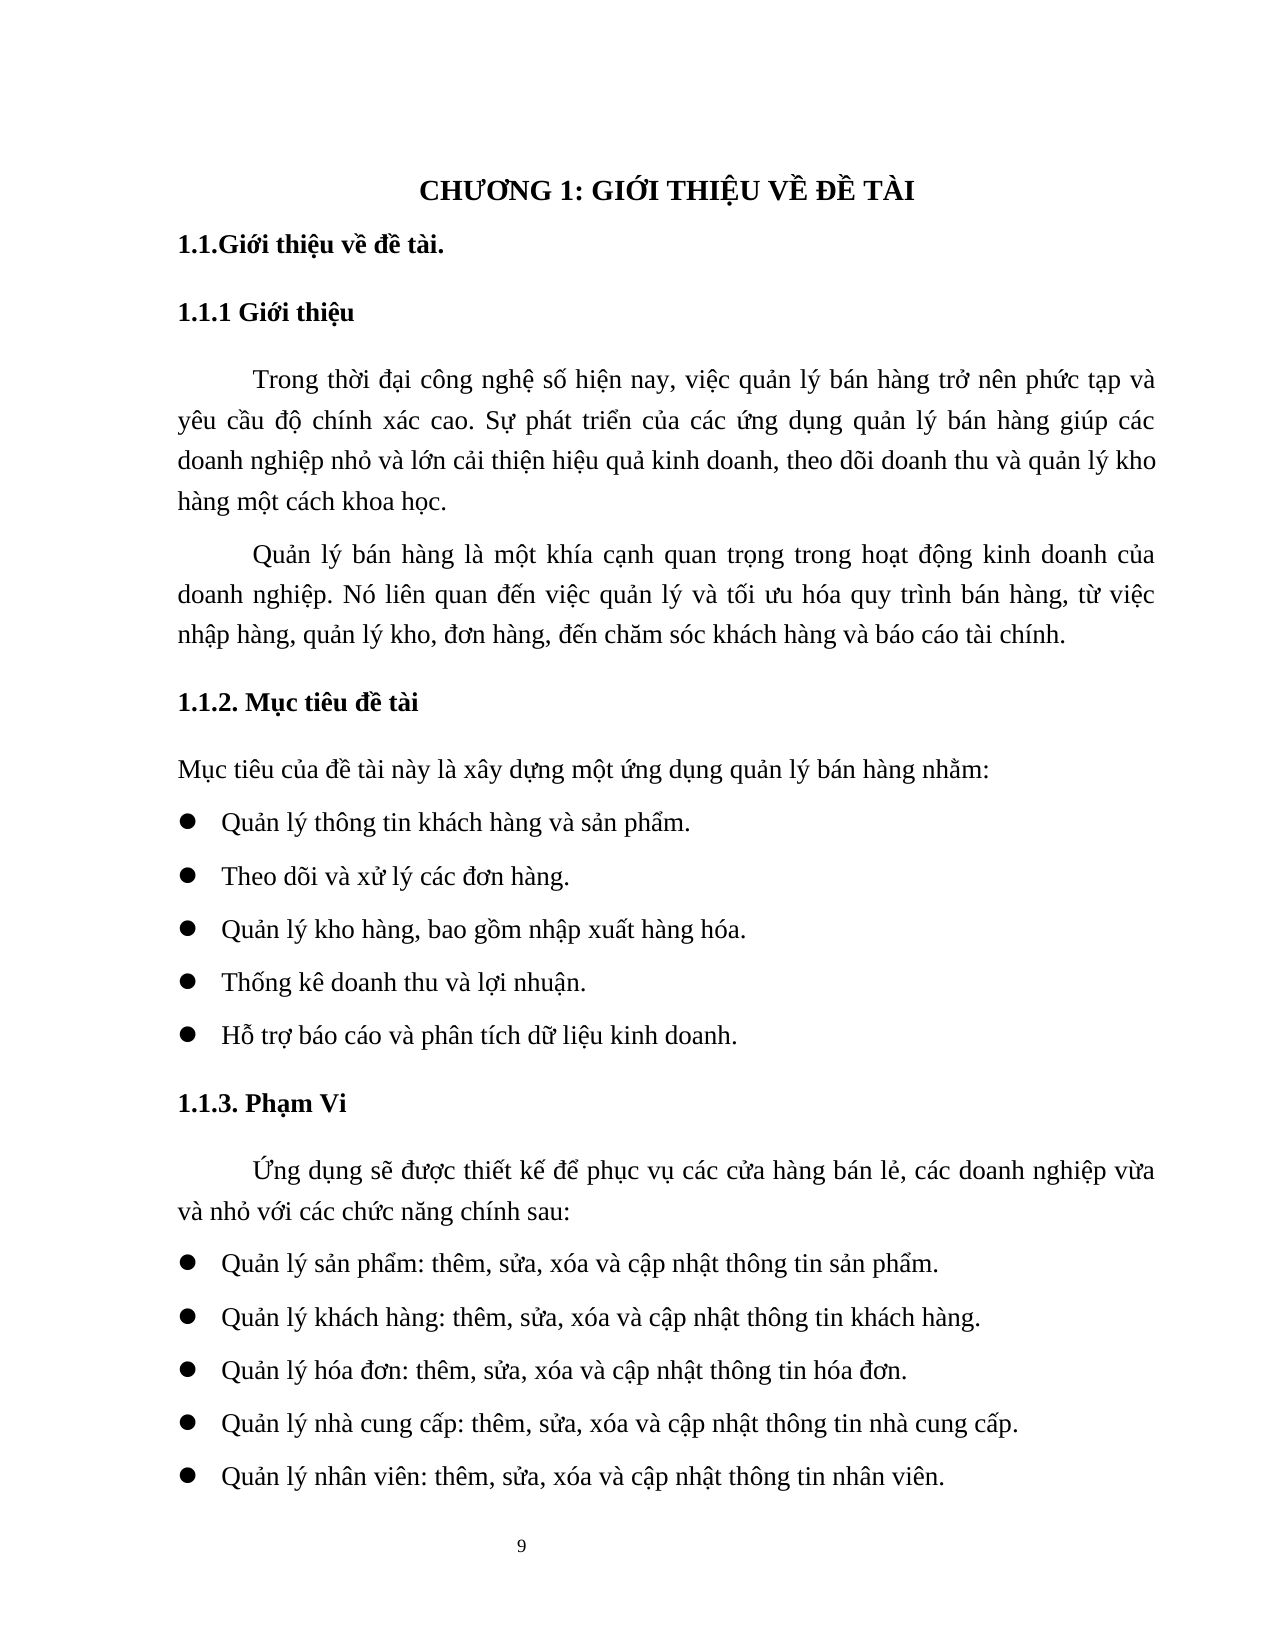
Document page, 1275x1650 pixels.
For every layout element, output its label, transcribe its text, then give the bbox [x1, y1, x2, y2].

subtitle 1.1.3. Phạm Vi [177, 1087, 1157, 1118]
list Hỗ trợ báo cáo và phân tích dữ liệu kinh doanh. [177, 1019, 1157, 1050]
text Quản lý bán hàng là một khía cạnh quan trọng trong hoạt động kinh doanh của doanh nghiệp. Nó liên quan đến việc quản lý và tối ưu hóa quy trình bán hàng, từ việc nhập hàng, quản lý kho, đơn hàng, đến chăm sóc khách hàng và báo cáo tài chính. [177, 538, 1157, 650]
list Quản lý sản phẩm: thêm, sửa, xóa và cập nhật thông tin sản phẩm. [177, 1248, 1157, 1279]
list Quản lý nhân viên: thêm, sửa, xóa và cập nhật thông tin nhân viên. [177, 1460, 1157, 1491]
list Quản lý thông tin khách hàng và sản phẩm. [177, 807, 1157, 838]
list Quản lý hóa đơn: thêm, sửa, xóa và cập nhật thông tin hóa đơn. [177, 1354, 1157, 1385]
text Mục tiêu của đề tài này là xây dựng một ứng dụng quản lý bán hàng nhằm: [177, 754, 1157, 785]
list Quản lý khách hàng: thêm, sửa, xóa và cập nhật thông tin khách hàng. [177, 1301, 1157, 1332]
list Thống kê doanh thu và lợi nhuận. [177, 966, 1157, 997]
list Quản lý kho hàng, bao gồm nhập xuất hàng hóa. [177, 913, 1157, 944]
list Quản lý nhà cung cấp: thêm, sửa, xóa và cập nhật thông tin nhà cung cấp. [177, 1407, 1157, 1438]
subtitle CHƯƠNG 1: GIỚI THIỆU VỀ ĐỀ TÀI [177, 173, 1157, 206]
list Theo dõi và xử lý các đơn hàng. [177, 860, 1157, 891]
text Ứng dụng sẽ được thiết kế để phục vụ các cửa hàng bán lẻ, các doanh nghiệp vừa và nhỏ với các chức năng chính sau: [177, 1154, 1157, 1226]
subtitle 1.1.Giới thiệu về đề tài. [177, 229, 1157, 260]
text Trong thời đại công nghệ số hiện nay, việc quản lý bán hàng trở nên phức tạp và yêu cầu độ chính xác cao. Sự phát triển của các ứng dụng quản lý bán hàng giúp các doanh nghiệp nhỏ và lớn cải thiện hiệu quả kinh doanh, theo dõi doanh thu và quản lý kho hàng một cách khoa học. [177, 364, 1157, 516]
subtitle 1.1.1 Giới thiệu [177, 296, 1157, 327]
subtitle 1.1.2. Mục tiêu đề tài [177, 686, 1157, 717]
